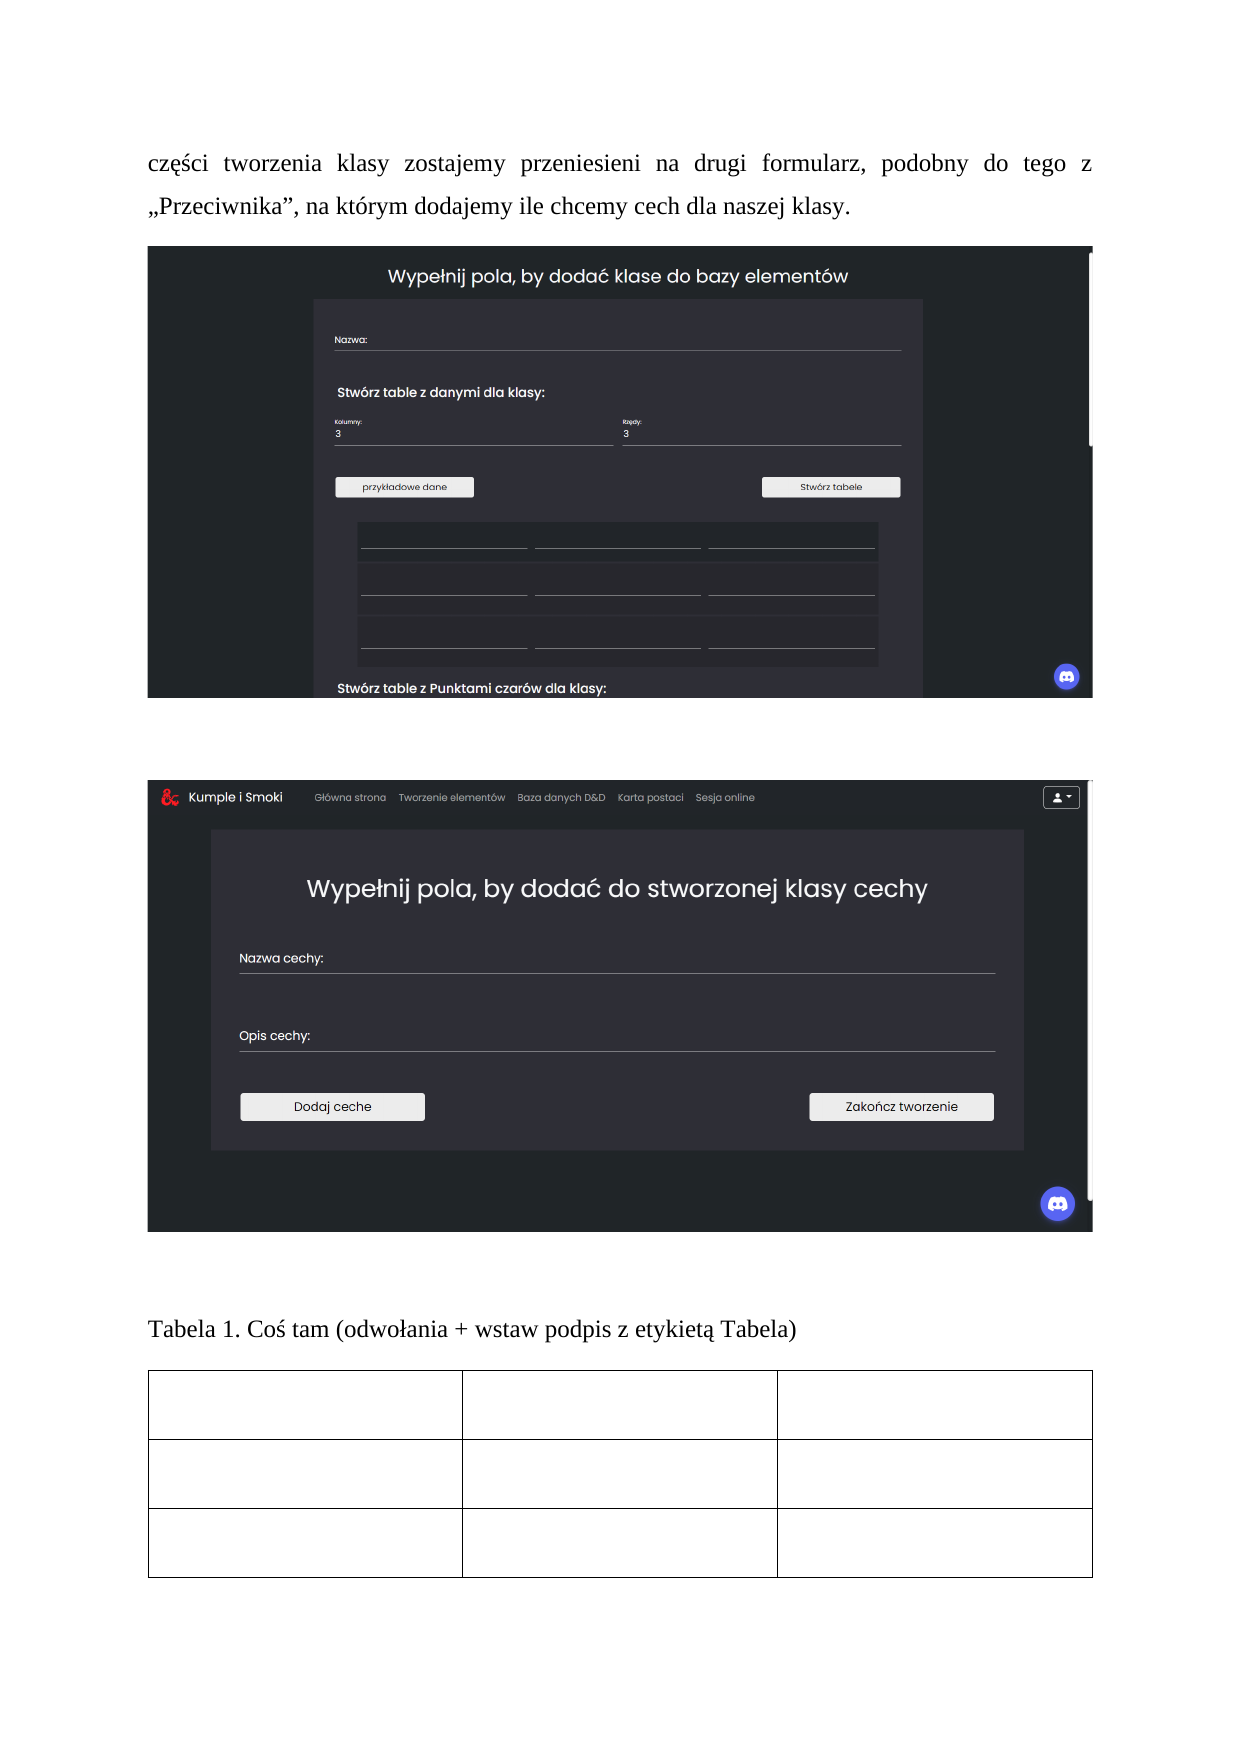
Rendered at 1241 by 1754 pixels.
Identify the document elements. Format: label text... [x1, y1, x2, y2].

picture [147, 780, 1093, 1232]
table_cell [778, 1509, 1092, 1577]
picture [147, 246, 1093, 698]
table_cell [463, 1509, 777, 1577]
table_cell [463, 1440, 777, 1508]
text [148, 148, 1093, 219]
table_header [149, 1371, 462, 1439]
table_cell [778, 1440, 1092, 1508]
table_cell [149, 1509, 462, 1577]
table_cell [149, 1440, 462, 1508]
text Tabela 1. Coś tam (odwołania + wstaw podpis z etykietą Tabela) [148, 1314, 1093, 1343]
table_header [778, 1371, 1092, 1439]
table_header [463, 1371, 777, 1439]
